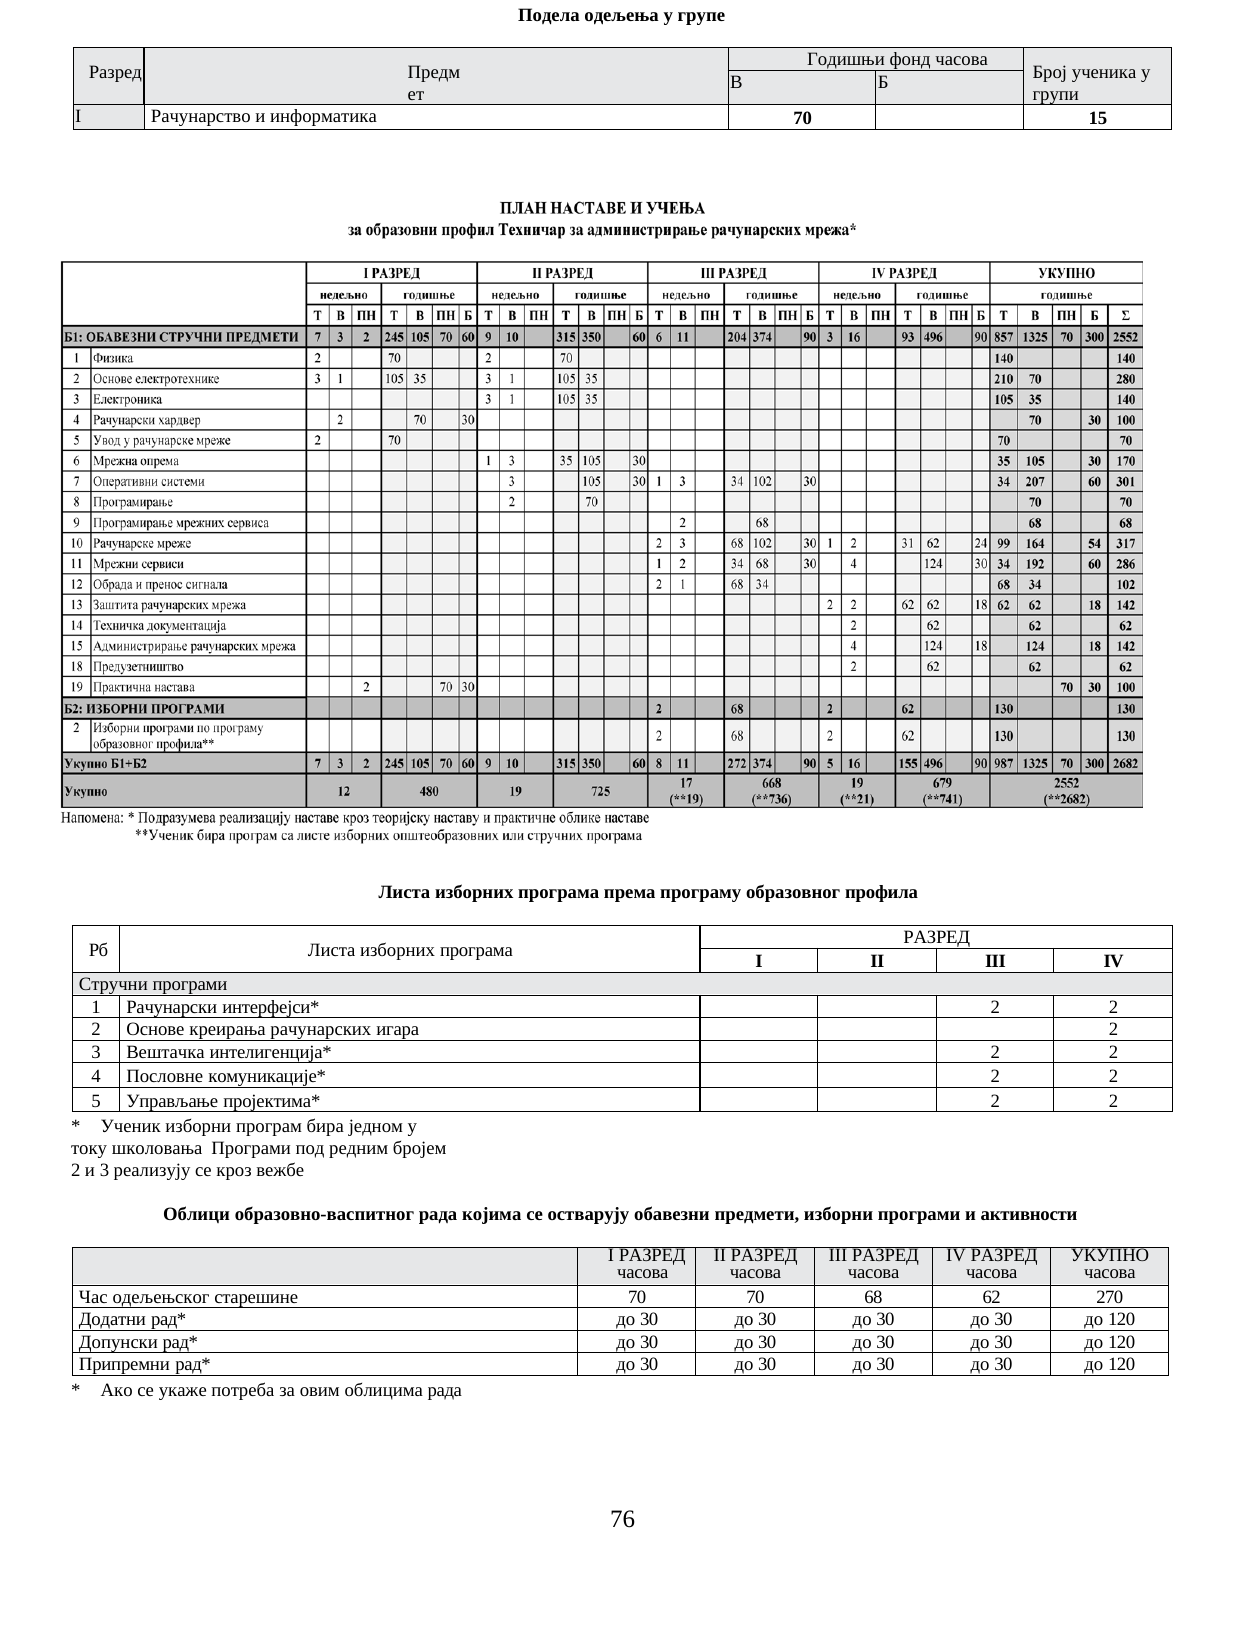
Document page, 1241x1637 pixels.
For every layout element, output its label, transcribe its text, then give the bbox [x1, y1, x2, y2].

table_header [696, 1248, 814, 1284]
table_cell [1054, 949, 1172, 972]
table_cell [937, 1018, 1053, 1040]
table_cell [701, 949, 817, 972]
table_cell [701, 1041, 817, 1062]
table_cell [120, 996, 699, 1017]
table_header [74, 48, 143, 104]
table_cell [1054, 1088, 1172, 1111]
text * Ако се укаже потреба за овим облицима рада [71, 1379, 1184, 1401]
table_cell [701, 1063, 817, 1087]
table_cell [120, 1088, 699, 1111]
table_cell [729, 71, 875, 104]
text Листа изборних програма према програму образовног профила [112, 881, 1184, 902]
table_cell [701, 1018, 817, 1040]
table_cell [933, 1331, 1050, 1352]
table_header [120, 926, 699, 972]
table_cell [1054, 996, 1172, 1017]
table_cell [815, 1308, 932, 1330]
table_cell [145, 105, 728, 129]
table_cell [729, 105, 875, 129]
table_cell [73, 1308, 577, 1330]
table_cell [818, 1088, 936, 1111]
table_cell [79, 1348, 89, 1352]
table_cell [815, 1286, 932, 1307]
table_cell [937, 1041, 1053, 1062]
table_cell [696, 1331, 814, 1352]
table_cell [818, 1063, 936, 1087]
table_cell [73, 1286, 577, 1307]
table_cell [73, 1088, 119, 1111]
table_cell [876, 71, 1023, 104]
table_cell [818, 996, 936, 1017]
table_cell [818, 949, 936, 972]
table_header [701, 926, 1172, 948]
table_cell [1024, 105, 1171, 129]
picture [60, 201, 1143, 844]
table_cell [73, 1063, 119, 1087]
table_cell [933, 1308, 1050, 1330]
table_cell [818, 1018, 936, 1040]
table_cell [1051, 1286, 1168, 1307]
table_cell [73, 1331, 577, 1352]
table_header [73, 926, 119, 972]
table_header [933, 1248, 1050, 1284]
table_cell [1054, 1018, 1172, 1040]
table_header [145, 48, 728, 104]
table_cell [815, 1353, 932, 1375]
text * Ученик изборни програм бира једном у току школовања Програми под редним бројем 2 и 3 реализују се кроз вежбе [71, 1115, 451, 1180]
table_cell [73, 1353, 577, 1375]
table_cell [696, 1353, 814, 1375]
text Подела одељења у групе [163, 4, 1079, 26]
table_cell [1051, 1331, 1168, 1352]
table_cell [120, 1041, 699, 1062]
text Облици образовно-васпитног рада којима се остварују обавезни прeдмети, изборни програми и активности [61, 1203, 1179, 1224]
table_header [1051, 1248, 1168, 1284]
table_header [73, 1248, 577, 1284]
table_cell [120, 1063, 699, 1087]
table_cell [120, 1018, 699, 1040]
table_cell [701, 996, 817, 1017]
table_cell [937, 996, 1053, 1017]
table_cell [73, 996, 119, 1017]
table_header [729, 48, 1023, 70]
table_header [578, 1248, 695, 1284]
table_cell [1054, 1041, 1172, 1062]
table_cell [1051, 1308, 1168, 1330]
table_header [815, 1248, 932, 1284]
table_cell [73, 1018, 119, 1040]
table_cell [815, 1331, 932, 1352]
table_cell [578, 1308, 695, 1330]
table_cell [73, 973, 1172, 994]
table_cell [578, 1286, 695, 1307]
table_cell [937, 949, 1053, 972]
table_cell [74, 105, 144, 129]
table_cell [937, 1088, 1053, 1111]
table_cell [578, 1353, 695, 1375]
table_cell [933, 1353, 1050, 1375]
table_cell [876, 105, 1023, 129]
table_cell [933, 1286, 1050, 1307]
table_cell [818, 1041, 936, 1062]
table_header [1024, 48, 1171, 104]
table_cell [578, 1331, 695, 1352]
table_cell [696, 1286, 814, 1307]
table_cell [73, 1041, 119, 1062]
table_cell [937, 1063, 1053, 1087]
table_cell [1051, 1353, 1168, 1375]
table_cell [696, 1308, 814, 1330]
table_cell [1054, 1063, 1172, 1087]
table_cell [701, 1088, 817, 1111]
